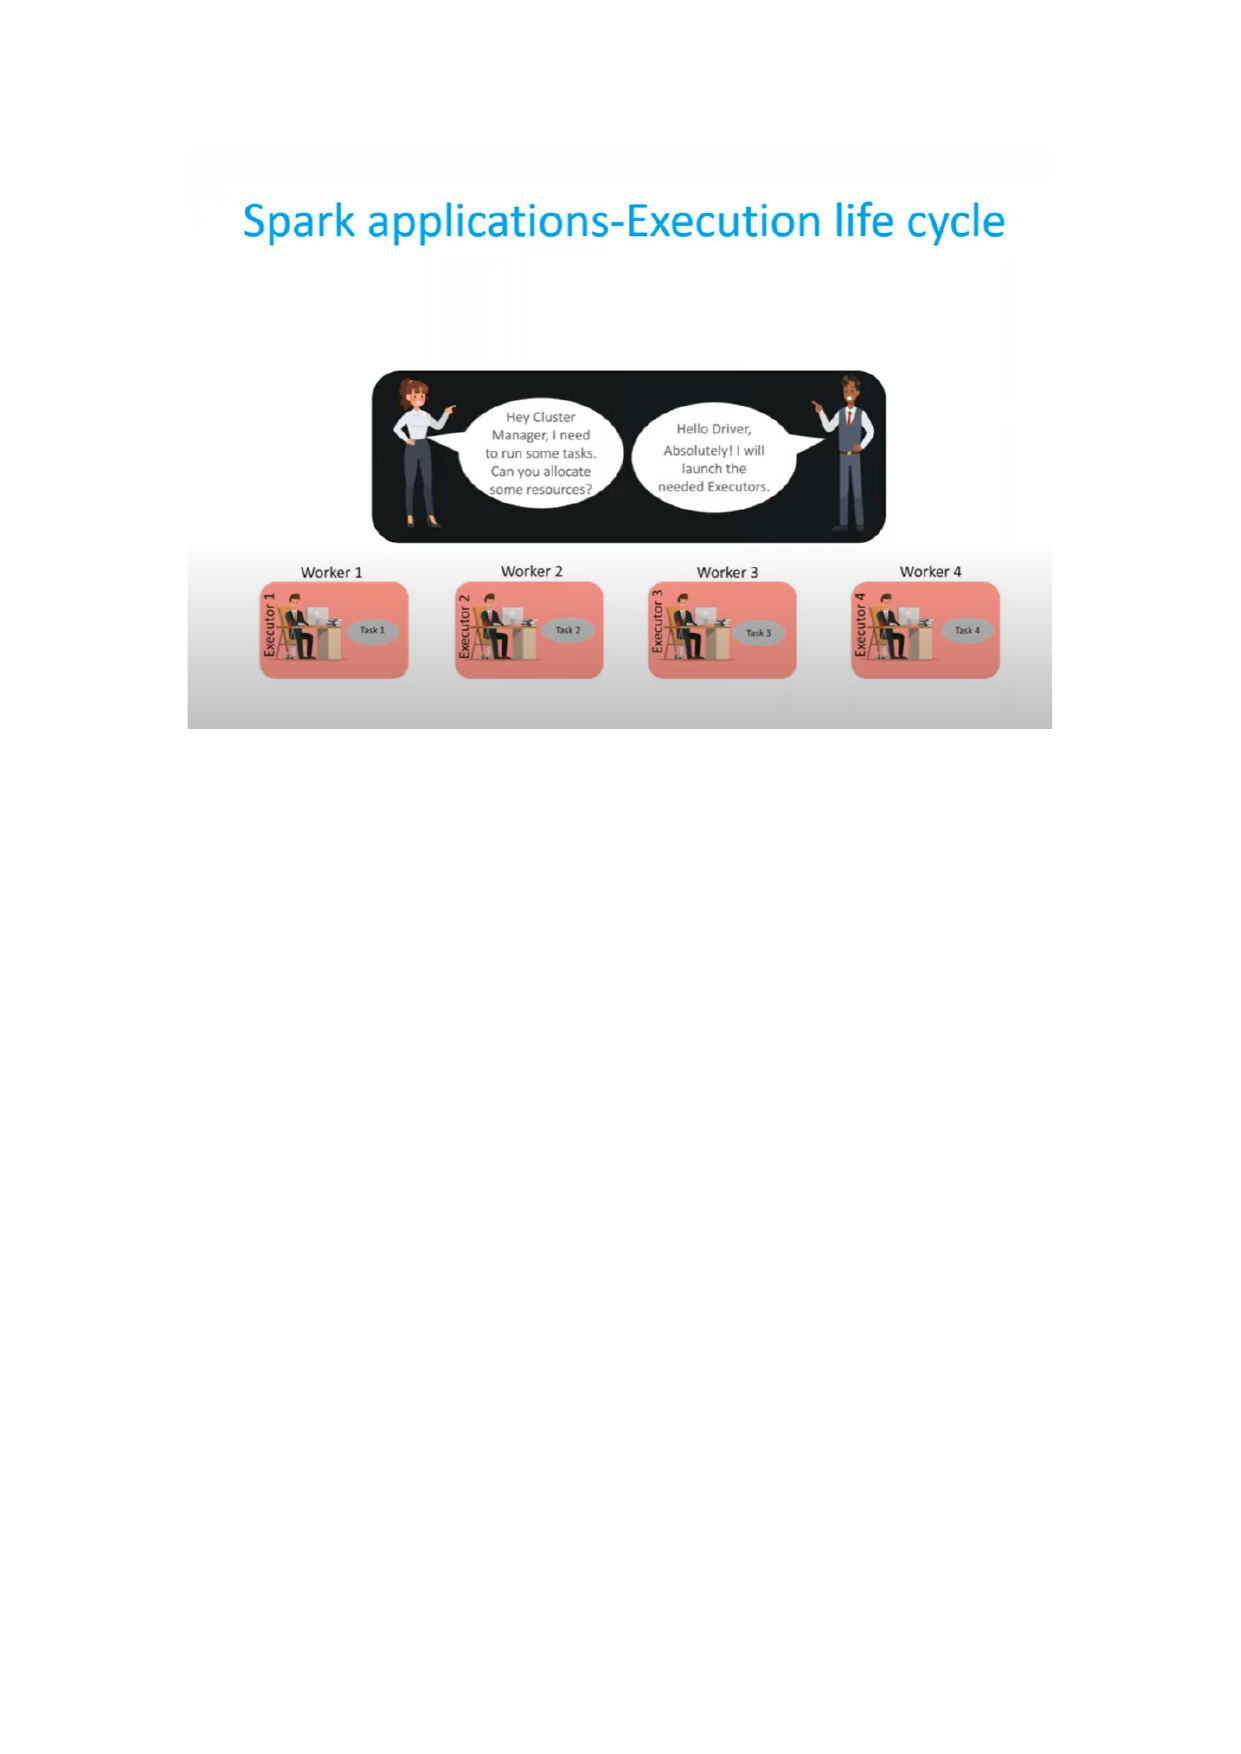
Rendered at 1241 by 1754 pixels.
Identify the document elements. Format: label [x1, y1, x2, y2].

picture [187, 150, 1053, 729]
